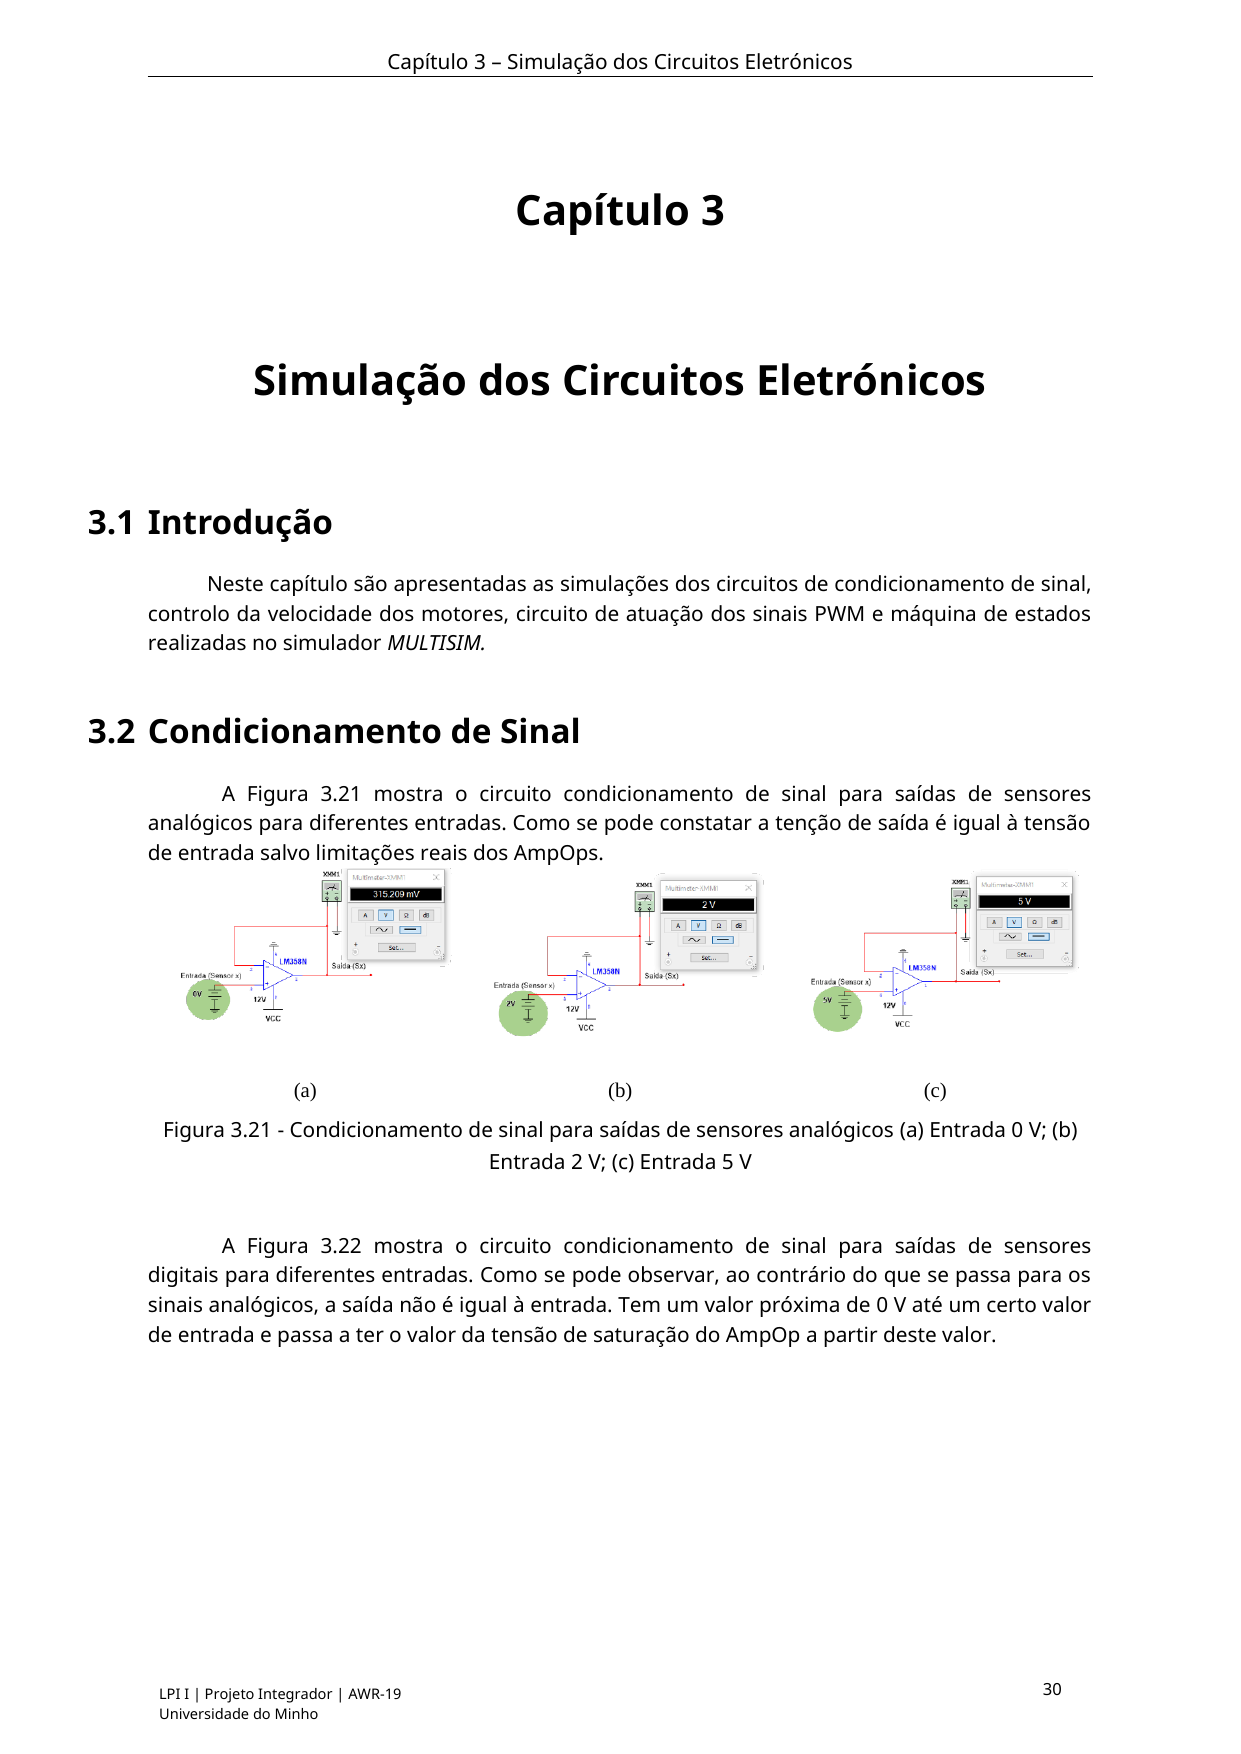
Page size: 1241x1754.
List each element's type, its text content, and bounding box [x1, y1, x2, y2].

picture [473, 868, 769, 1066]
table_header [778, 868, 1092, 1078]
text Neste capítulo são apresentadas as simulações dos circuitos de condicionamento de sinal, controlo da velocidade dos motores, circuito de atuação dos sinais PWM e máquina de estados realizadas no simulador MULTISIM. [148, 569, 1092, 657]
table_header [463, 868, 777, 1078]
table_cell (b) [463, 1078, 777, 1115]
subtitle Simulação dos Circuitos Eletrónicos [148, 181, 1092, 408]
table_cell (c) [778, 1078, 1092, 1115]
picture [788, 868, 1084, 1061]
picture [158, 868, 455, 1046]
table_header [148, 868, 462, 1078]
subtitle Introdução [88, 498, 1092, 544]
subtitle Condicionamento de Sinal [88, 708, 1092, 754]
table_cell (a) [148, 1078, 462, 1115]
